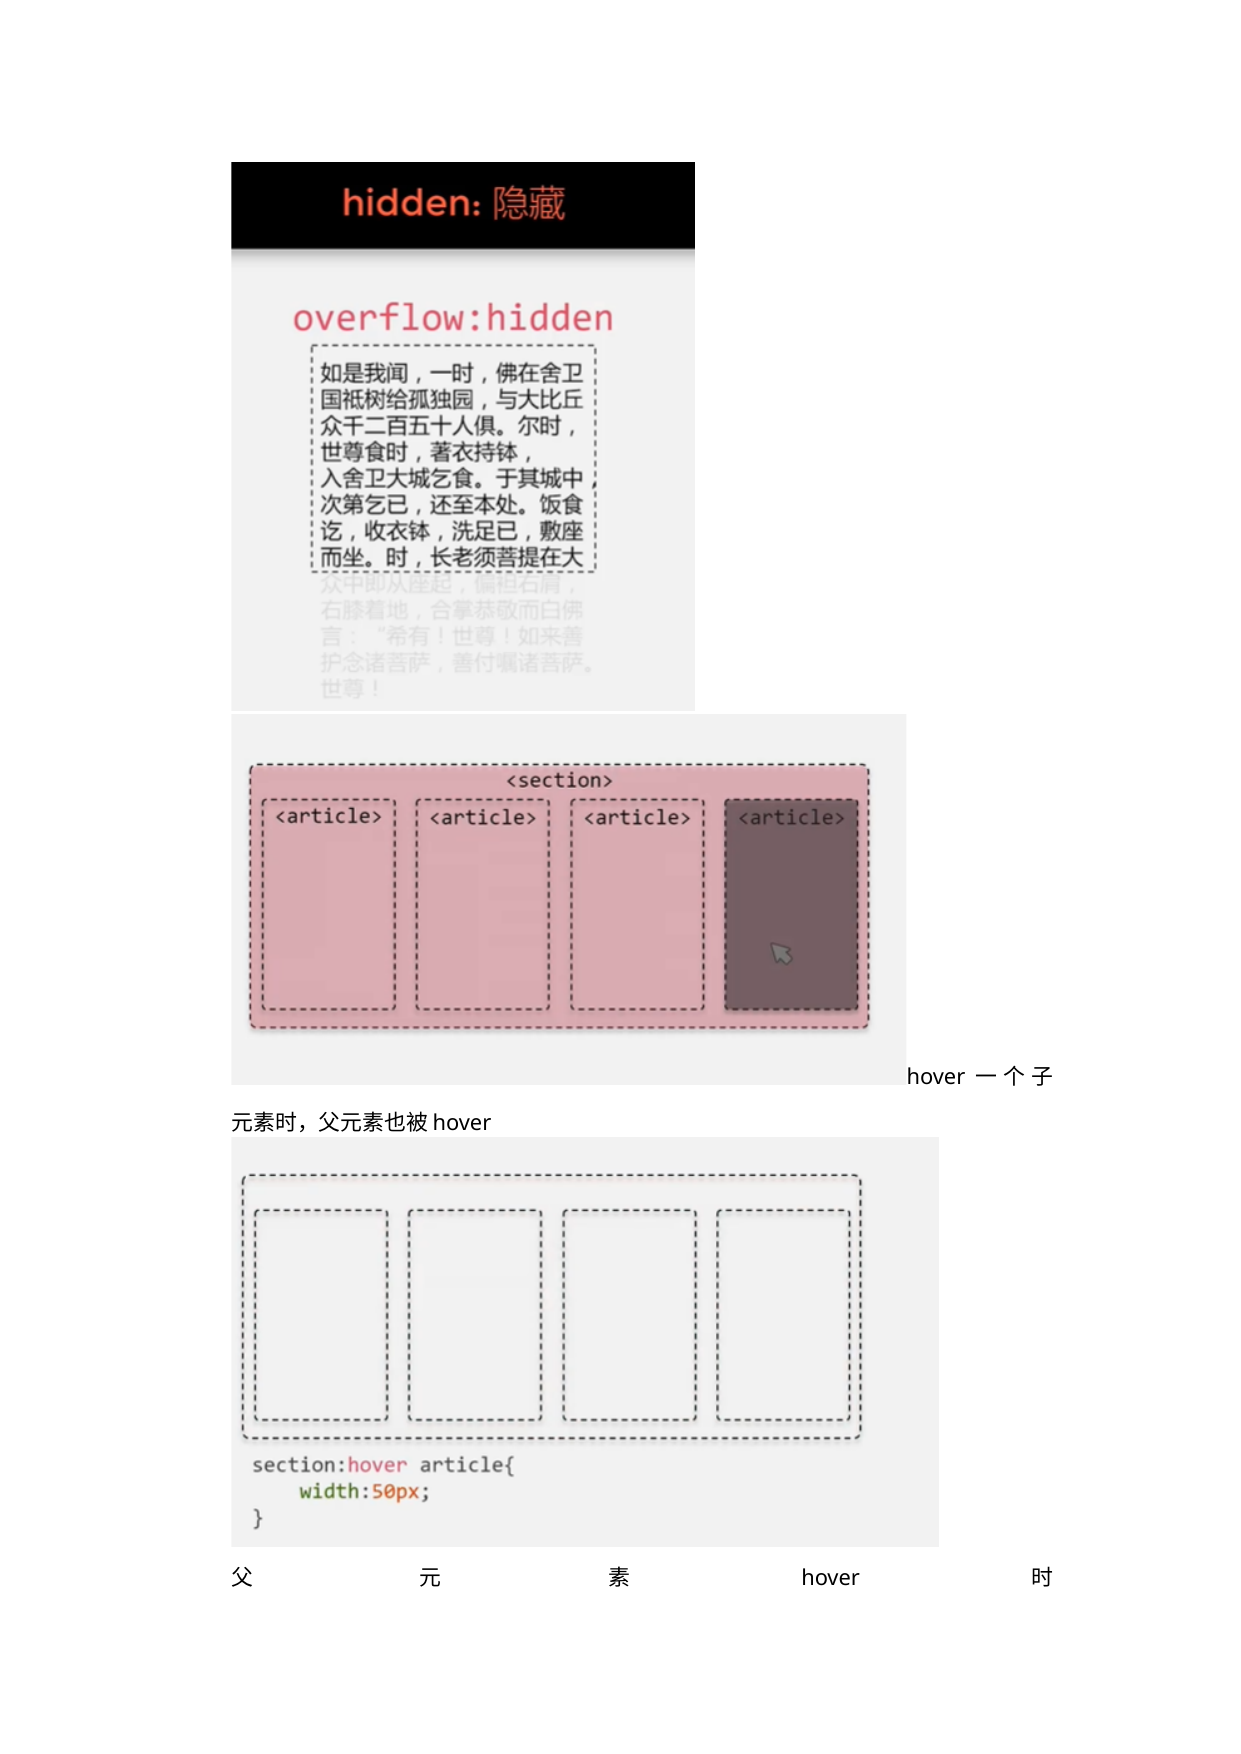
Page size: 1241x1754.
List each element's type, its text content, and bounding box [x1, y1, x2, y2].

picture [231, 714, 907, 1085]
list 父元素hover时写子元素的hover [231, 1559, 1053, 1592]
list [231, 162, 1053, 1137]
picture [231, 162, 695, 711]
picture [231, 1137, 939, 1547]
